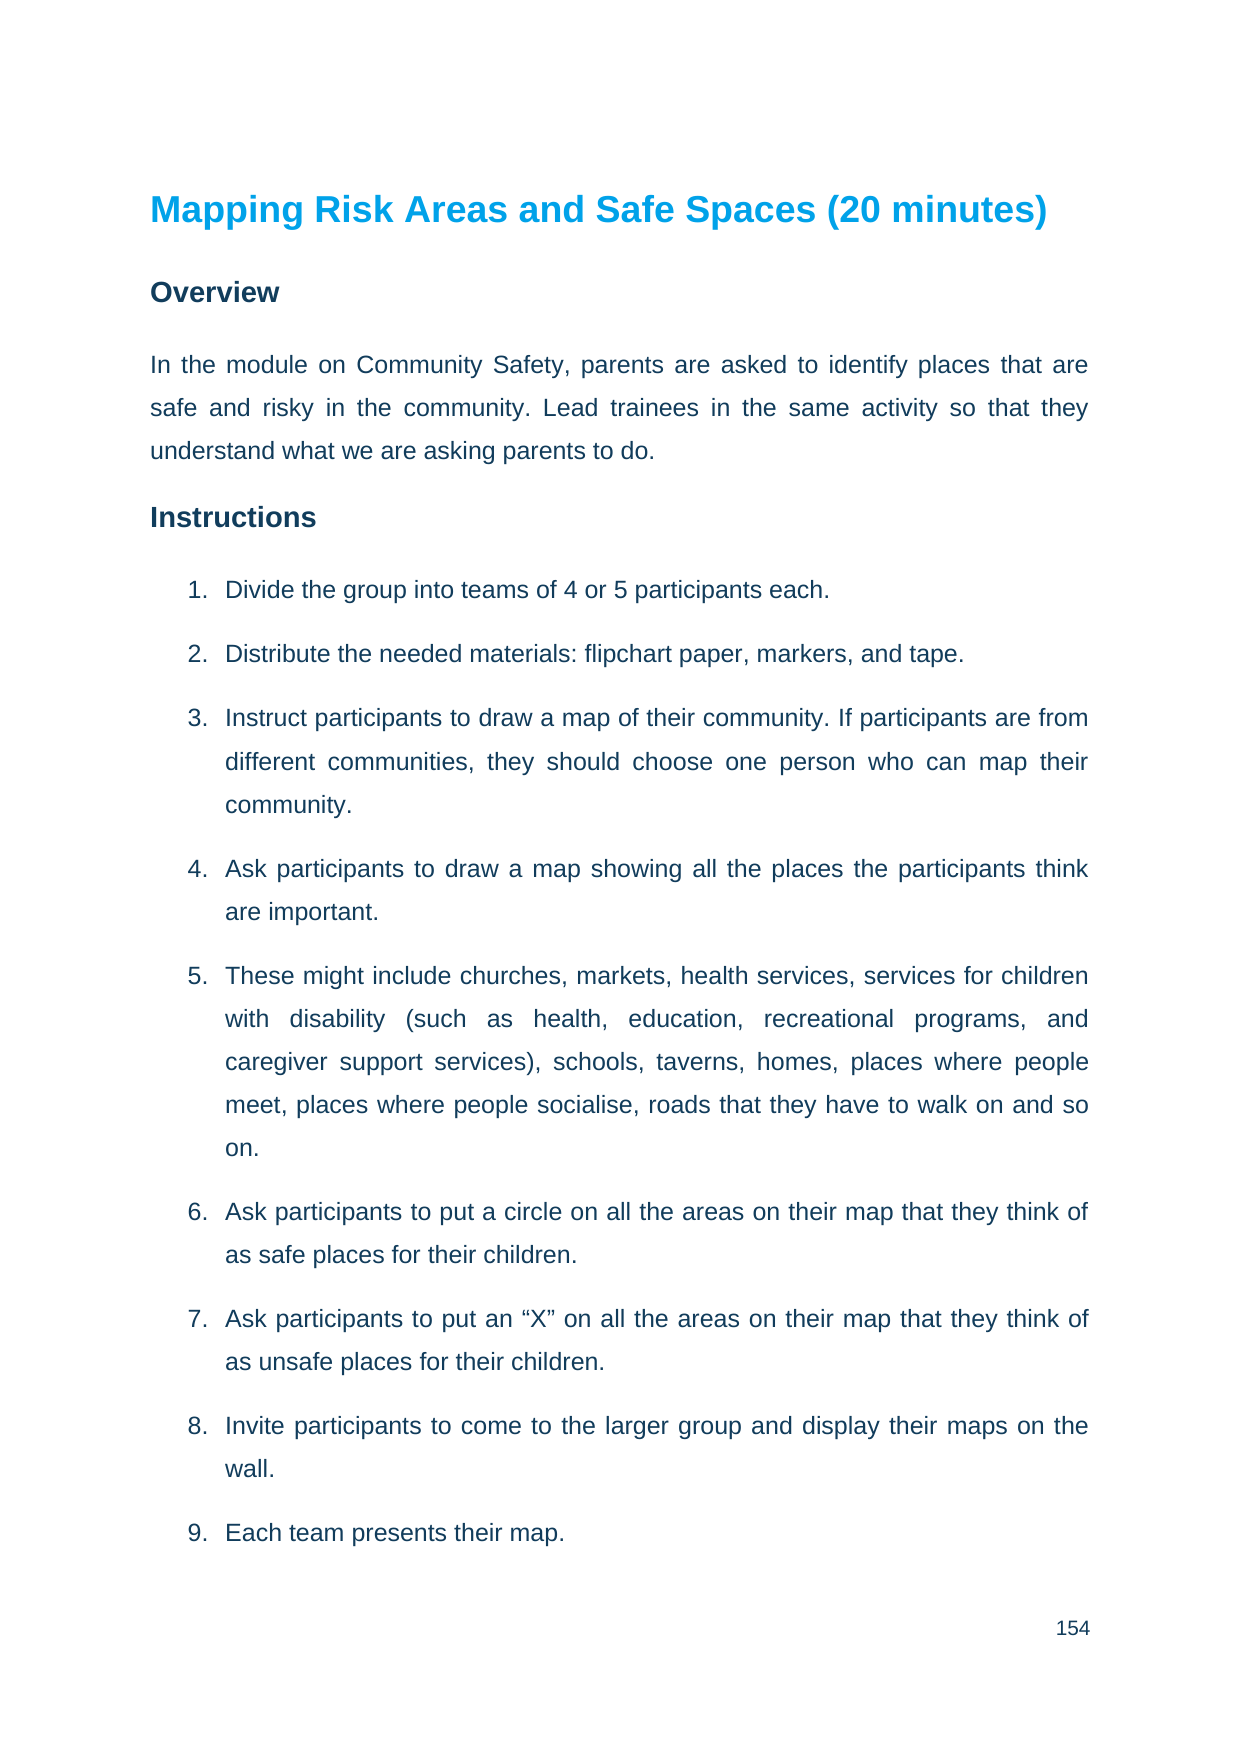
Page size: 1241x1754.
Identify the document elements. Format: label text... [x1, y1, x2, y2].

list Invite participants to come to the larger group and display their maps on the wall. [187, 1411, 1090, 1483]
subtitle Mapping Risk Areas and Safe Spaces (20 minutes) [150, 187, 1090, 231]
subtitle Overview [150, 274, 1090, 308]
list Ask participants to draw a map showing all the places the participants think are important. [187, 853, 1090, 925]
subtitle Instructions [150, 500, 1090, 534]
list Each team presents their map. [187, 1518, 1090, 1547]
list These might include churches, markets, health services, services for children with disability (such as health, education, recreational programs, and caregiver support services), schools, taverns, homes, places where people meet, places where people socialise, roads that they have to walk on and so on. [187, 961, 1090, 1162]
list Ask participants to put an “X” on all the areas on their map that they think of as unsafe places for their children. [187, 1304, 1090, 1376]
list Ask participants to put a circle on all the areas on their map that they think of as safe places for their children. [187, 1197, 1090, 1269]
list Divide the group into teams of 4 or 5 participants each. [187, 575, 1090, 604]
list Instruct participants to draw a map of their community. If participants are from different communities, they should choose one person who can map their community. [187, 703, 1090, 818]
text In the module on Community Safety, parents are asked to identify places that are safe and risky in the community. Lead trainees in the same activity so that they understand what we are asking parents to do. [150, 350, 1090, 465]
list Distribute the needed materials: flipchart paper, markers, and tape. [187, 639, 1090, 668]
